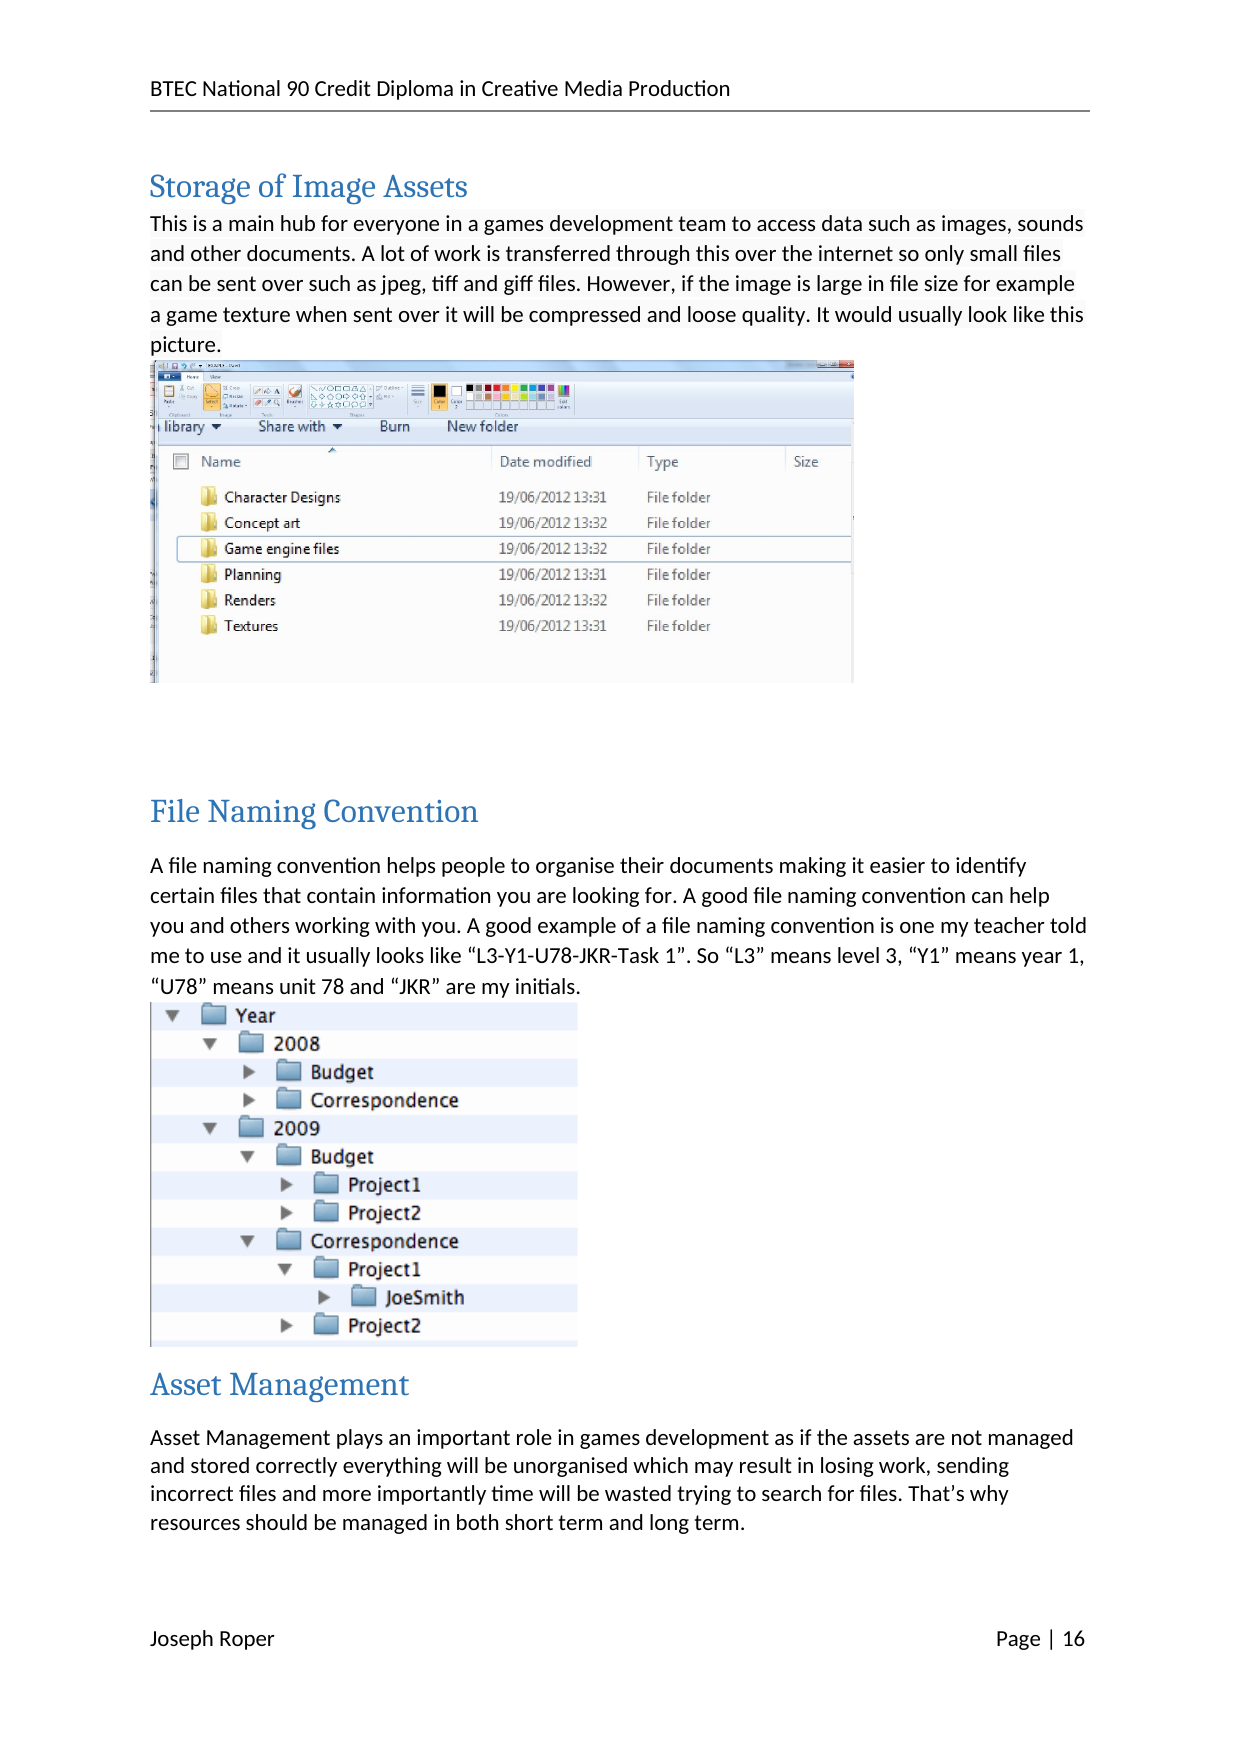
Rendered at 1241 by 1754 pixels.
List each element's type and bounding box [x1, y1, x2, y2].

picture [150, 1002, 578, 1347]
picture [150, 360, 854, 683]
